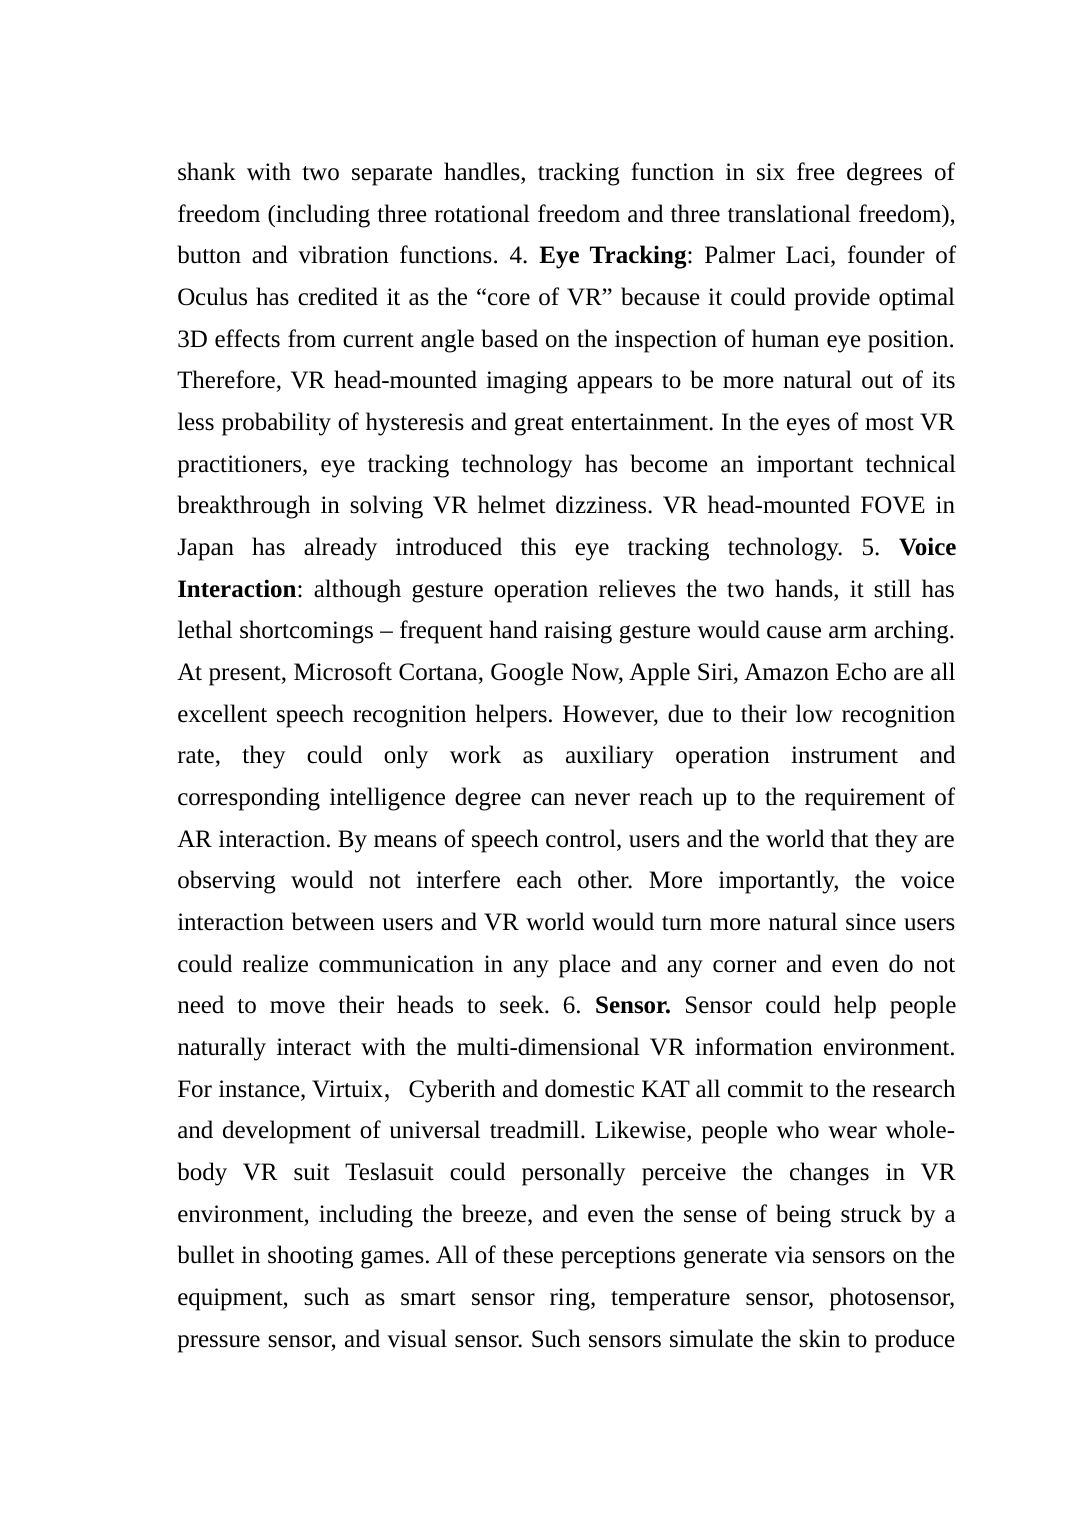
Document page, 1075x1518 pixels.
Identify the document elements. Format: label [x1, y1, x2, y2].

text [177, 147, 956, 1355]
